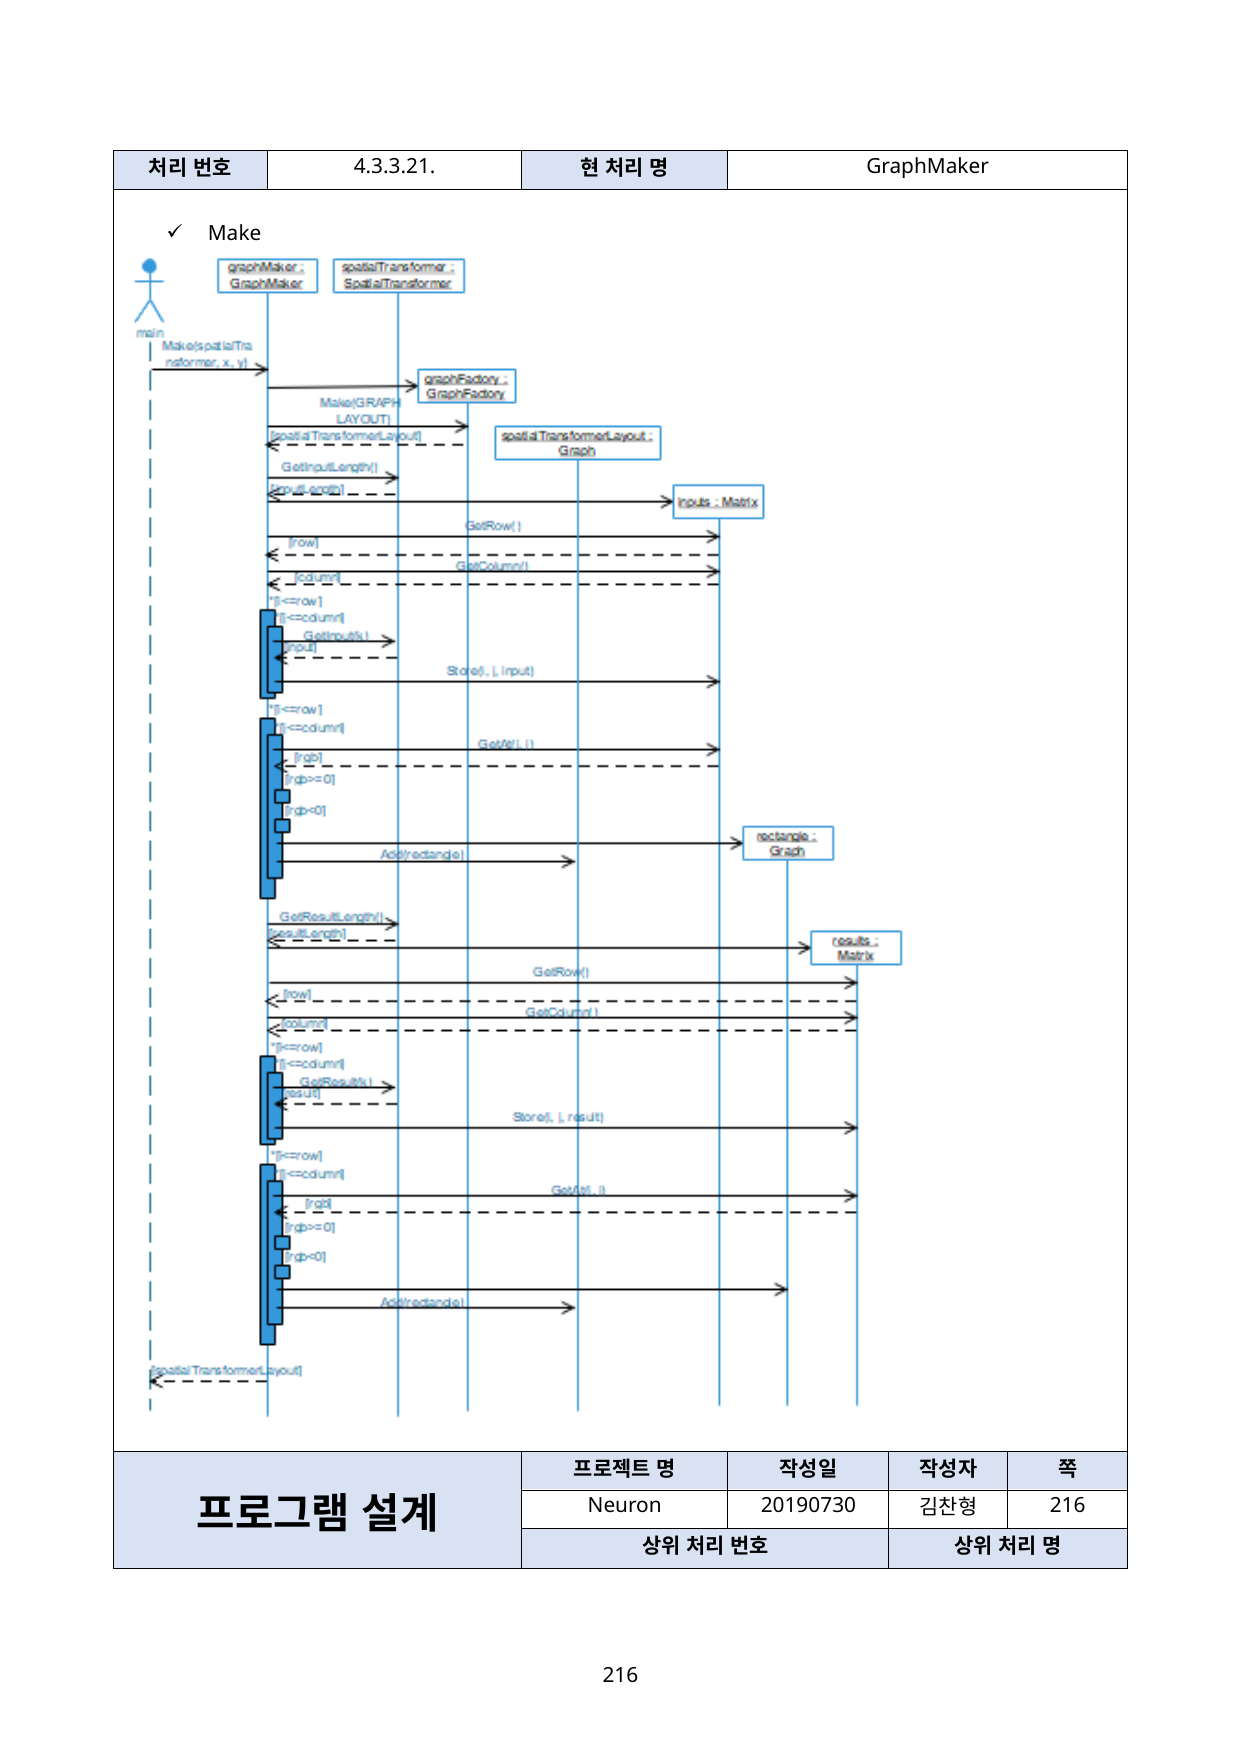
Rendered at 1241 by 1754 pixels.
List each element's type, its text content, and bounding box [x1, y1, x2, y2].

table_cell 20190730 [728, 1491, 888, 1528]
table_cell 상위 처리 명 [889, 1529, 1127, 1568]
table_cell 프로그램 설계 [114, 1452, 521, 1568]
picture [124, 246, 919, 1423]
table_cell 작성자 [889, 1452, 1007, 1489]
table_cell Make [114, 190, 1127, 1451]
table_cell Neuron [522, 1491, 727, 1528]
table_cell 김찬형 [889, 1491, 1007, 1528]
table_cell GraphMaker [728, 151, 1127, 189]
table_cell 상위 처리 번호 [522, 1529, 888, 1568]
table_cell 현 처리 명 [522, 151, 727, 189]
table_cell 프로젝트 명 [522, 1452, 727, 1489]
table_cell 4.3.3.21. [268, 151, 521, 189]
table_cell 쪽 [1008, 1452, 1127, 1489]
table_cell 작성일 [728, 1452, 888, 1489]
table_cell 처리 번호 [114, 151, 267, 189]
table_cell 216 [1008, 1491, 1127, 1528]
